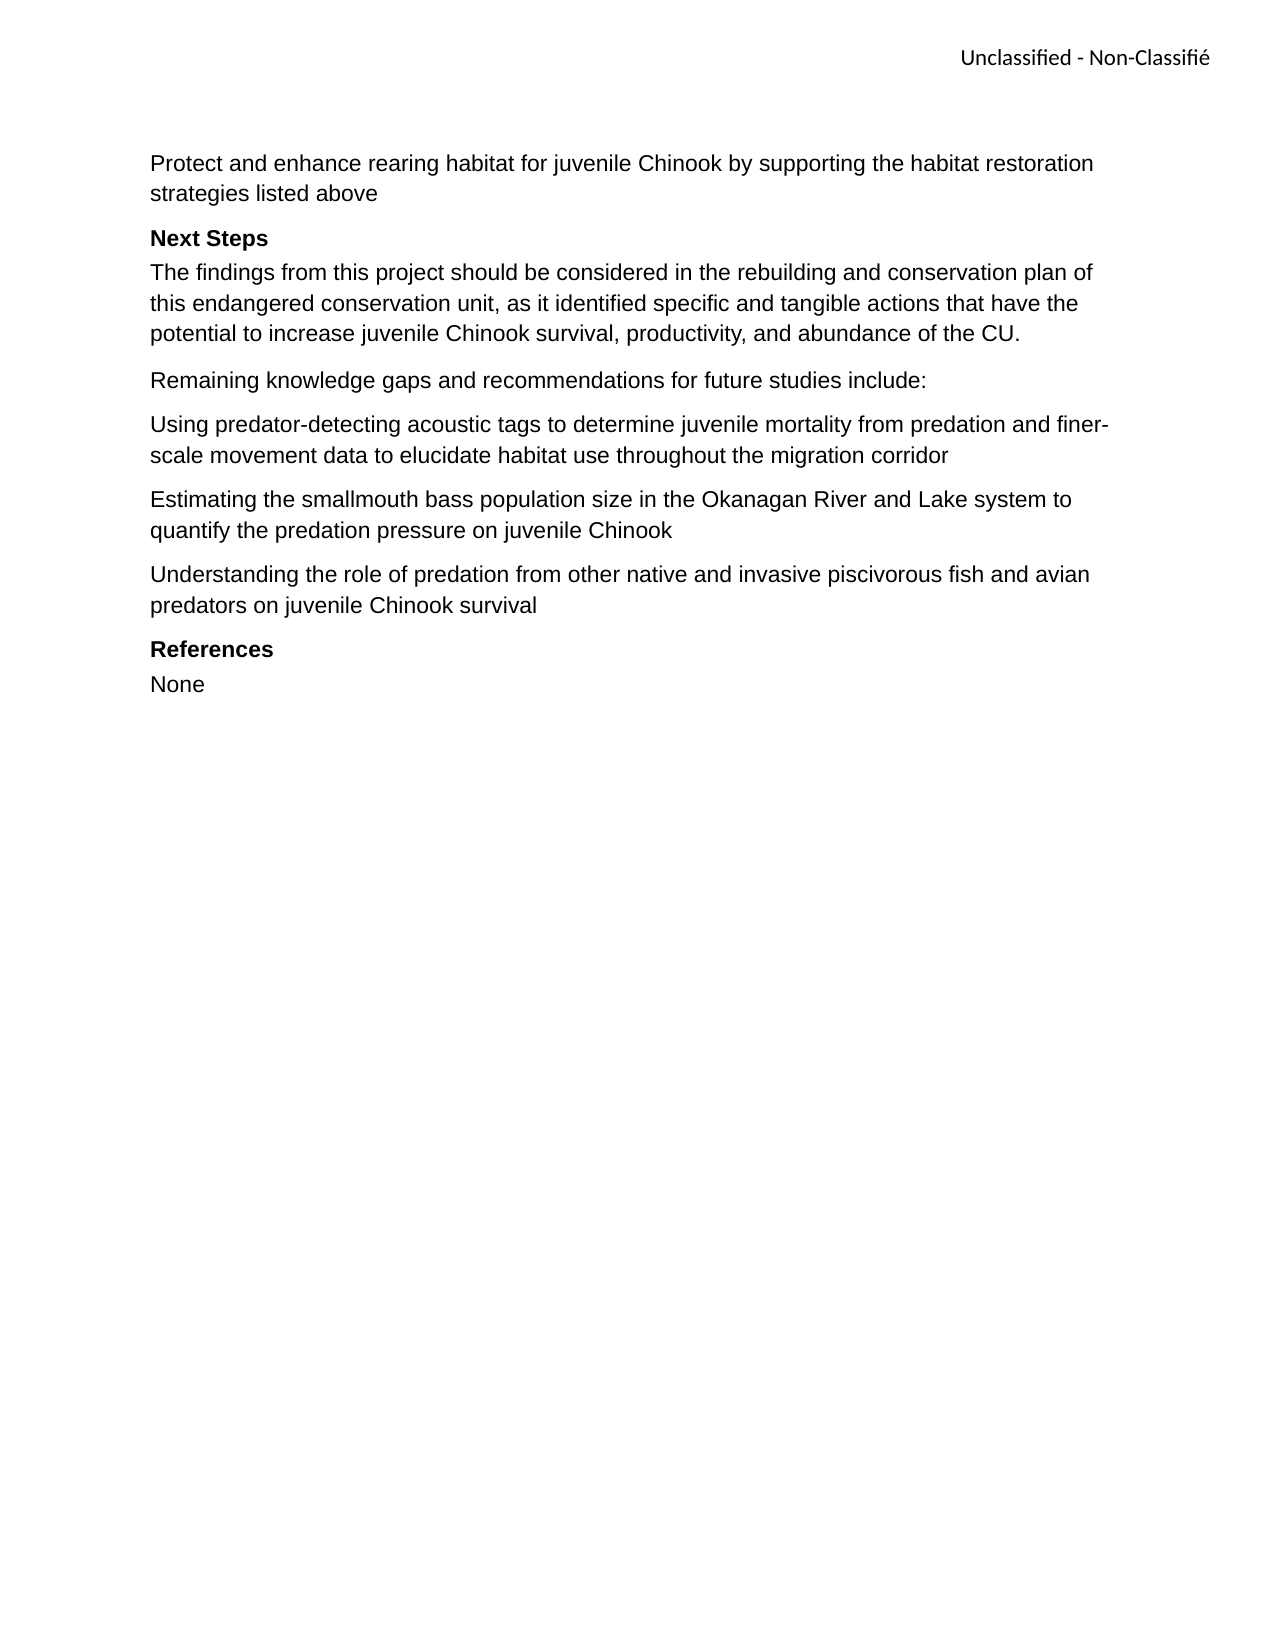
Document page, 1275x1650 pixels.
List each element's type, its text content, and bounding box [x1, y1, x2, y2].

text None [150, 671, 1125, 697]
text Protect and enhance rearing habitat for juvenile Chinook by supporting the habitat restoration strategies listed above [150, 150, 1125, 207]
text Understanding the role of predation from other native and invasive piscivorous fish and avian predators on juvenile Chinook survival [150, 561, 1125, 618]
subtitle Next Steps [150, 225, 1125, 251]
subtitle References [150, 636, 1125, 663]
text Using predator-detecting acoustic tags to determine juvenile mortality from predation and finer-scale movement data to elucidate habitat use throughout the migration corridor [150, 411, 1125, 468]
text Remaining knowledge gaps and recommendations for future studies include: [150, 367, 1125, 393]
text Estimating the smallmouth bass population size in the Okanagan River and Lake system to quantify the predation pressure on juvenile Chinook [150, 486, 1125, 543]
